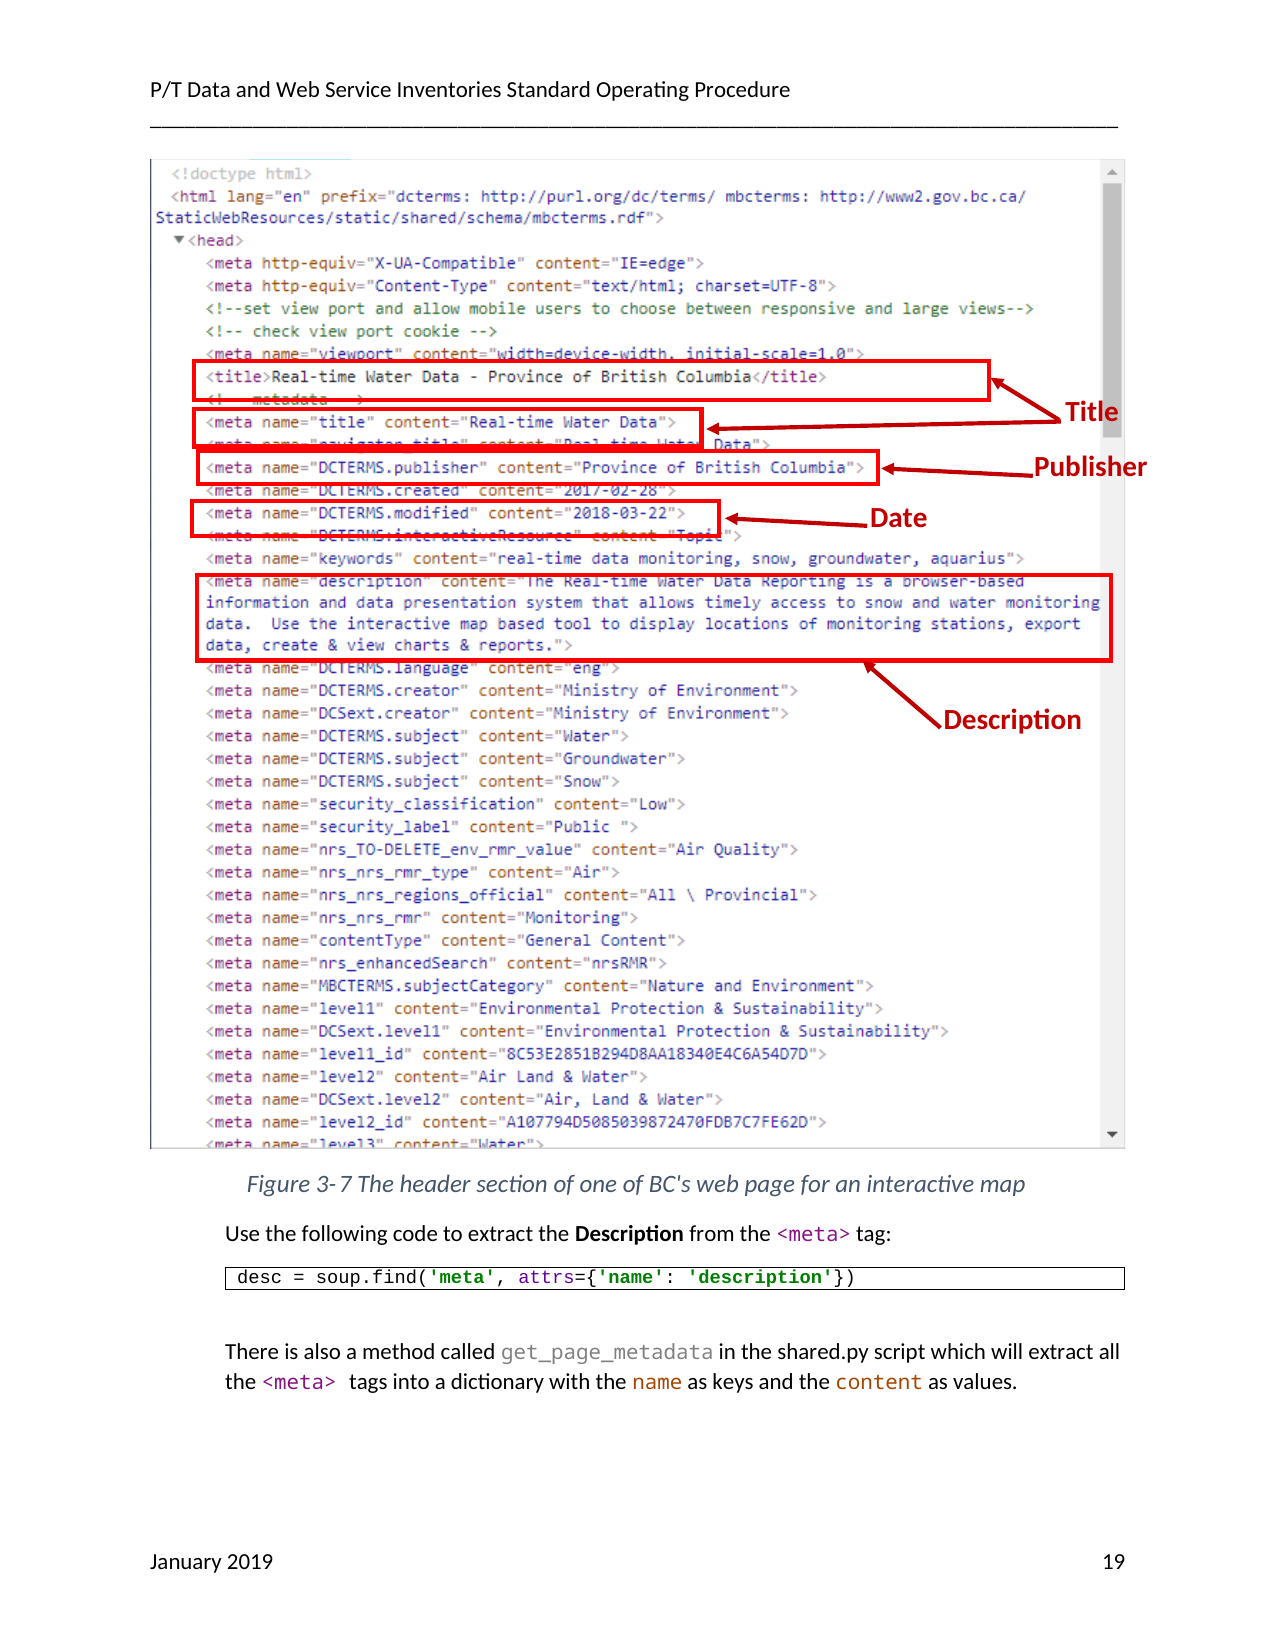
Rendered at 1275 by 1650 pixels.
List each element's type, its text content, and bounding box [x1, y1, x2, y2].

text There is also a method called get_page_metadata in the shared.py script which will extract all the <meta> tags into a dictionary with the name as keys and the content as values. [225, 1337, 1125, 1396]
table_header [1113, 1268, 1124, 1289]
picture [150, 159, 1125, 1149]
text Use the following code to extract the Description from the <meta> tag: [225, 1219, 1125, 1248]
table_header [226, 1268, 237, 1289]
